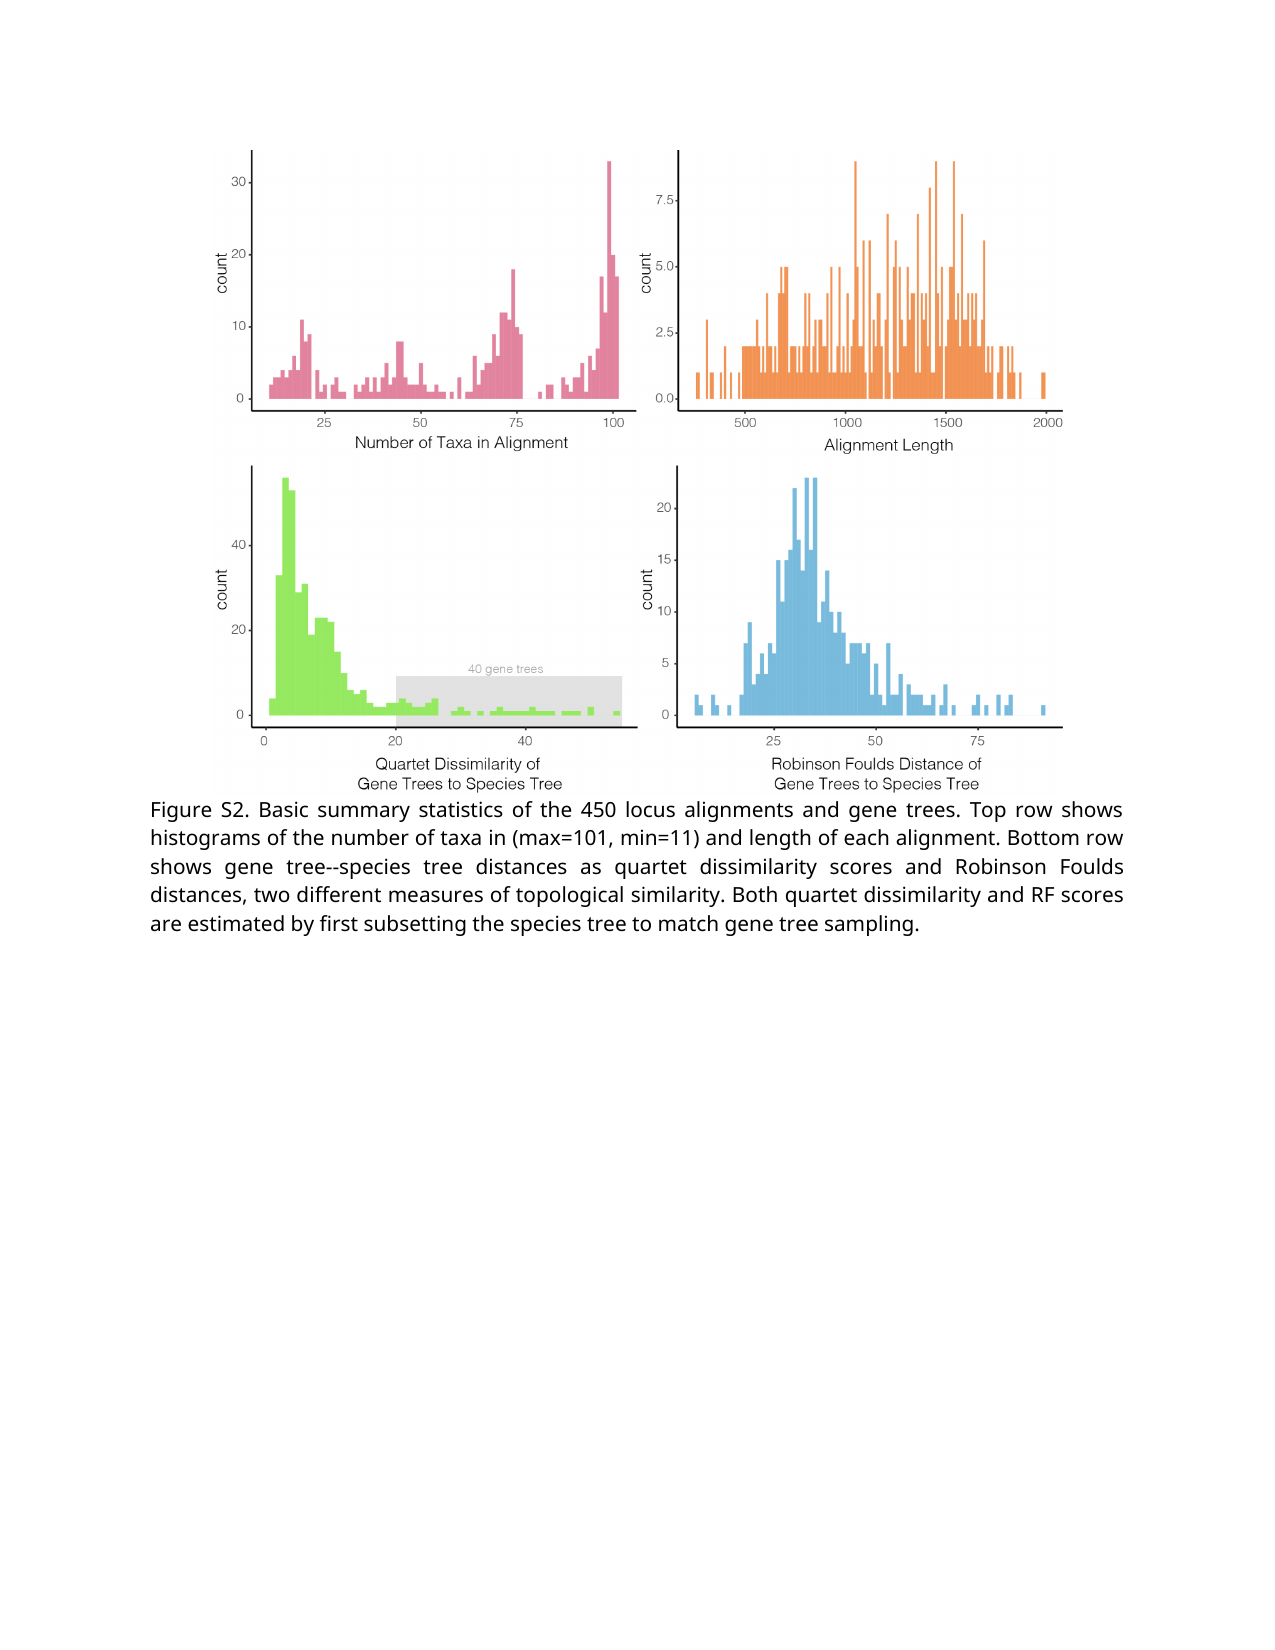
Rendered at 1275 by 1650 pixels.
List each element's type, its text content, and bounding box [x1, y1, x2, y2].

picture [212, 150, 1063, 795]
text Figure S2. Basic summary statistics of the 450 locus alignments and gene trees. Top row shows histograms of the number of taxa in (max=101, min=11) and length of each alignment. Bottom row shows gene tree--species tree distances as quartet dissimilarity scores and Robinson Foulds distances, two different measures of topological similarity. Both quartet dissimilarity and RF scores are estimated by first subsetting the species tree to match gene tree sampling. [150, 795, 1125, 937]
